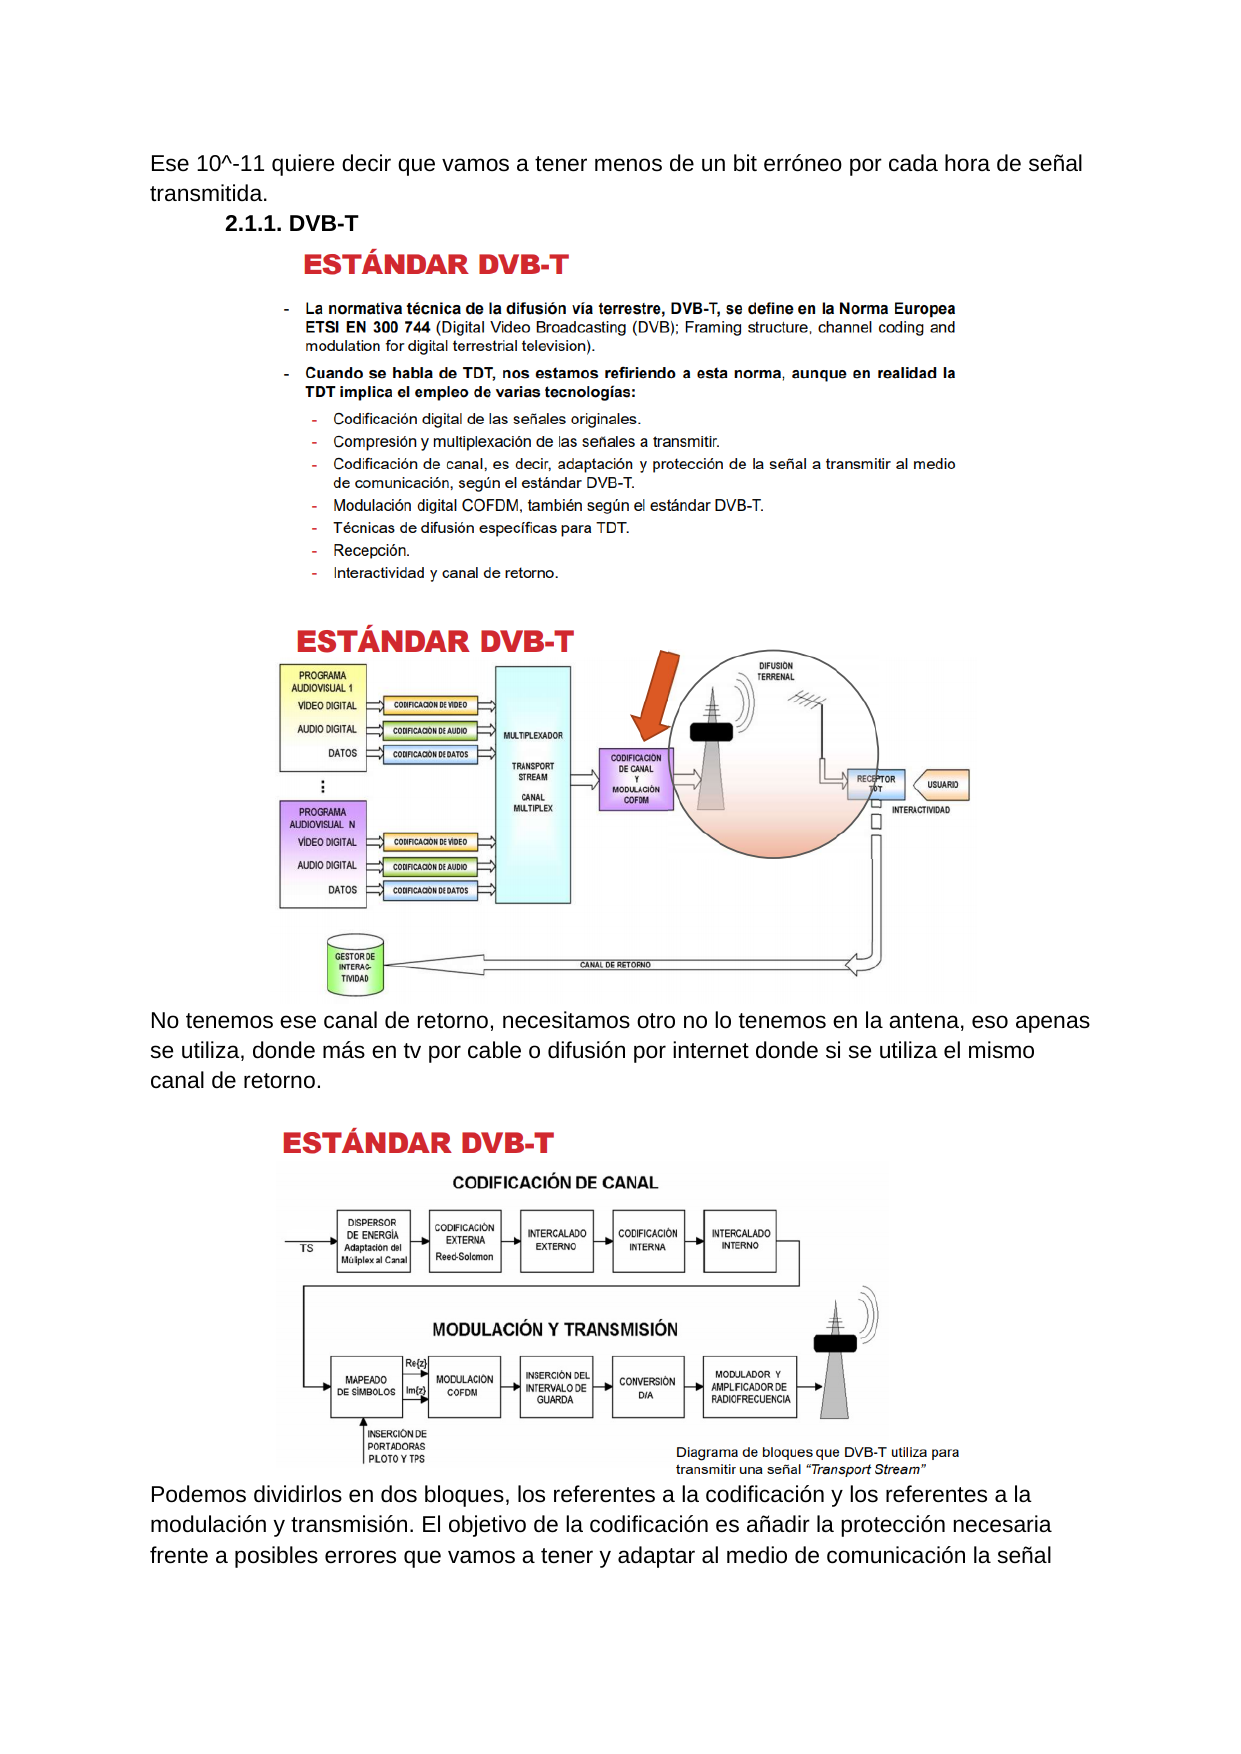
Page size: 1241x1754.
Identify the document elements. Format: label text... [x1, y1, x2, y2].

picture [273, 1127, 967, 1478]
text Ese 10^-11 quiere decir que vamos a tener menos de un bit erróneo por cada hora de señal transmitida. [150, 150, 1090, 207]
text 2.1.1. DVB-T [150, 210, 1090, 237]
picture [260, 622, 980, 1004]
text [150, 1481, 1090, 1568]
text No tenemos ese canal de retorno, necesitamos otro no lo tenemos en la antena, eso apenas se utiliza, donde más en tv por cable o difusión por internet donde si se utiliza el mismo canal de retorno. [150, 1007, 1090, 1094]
picture [272, 240, 968, 588]
